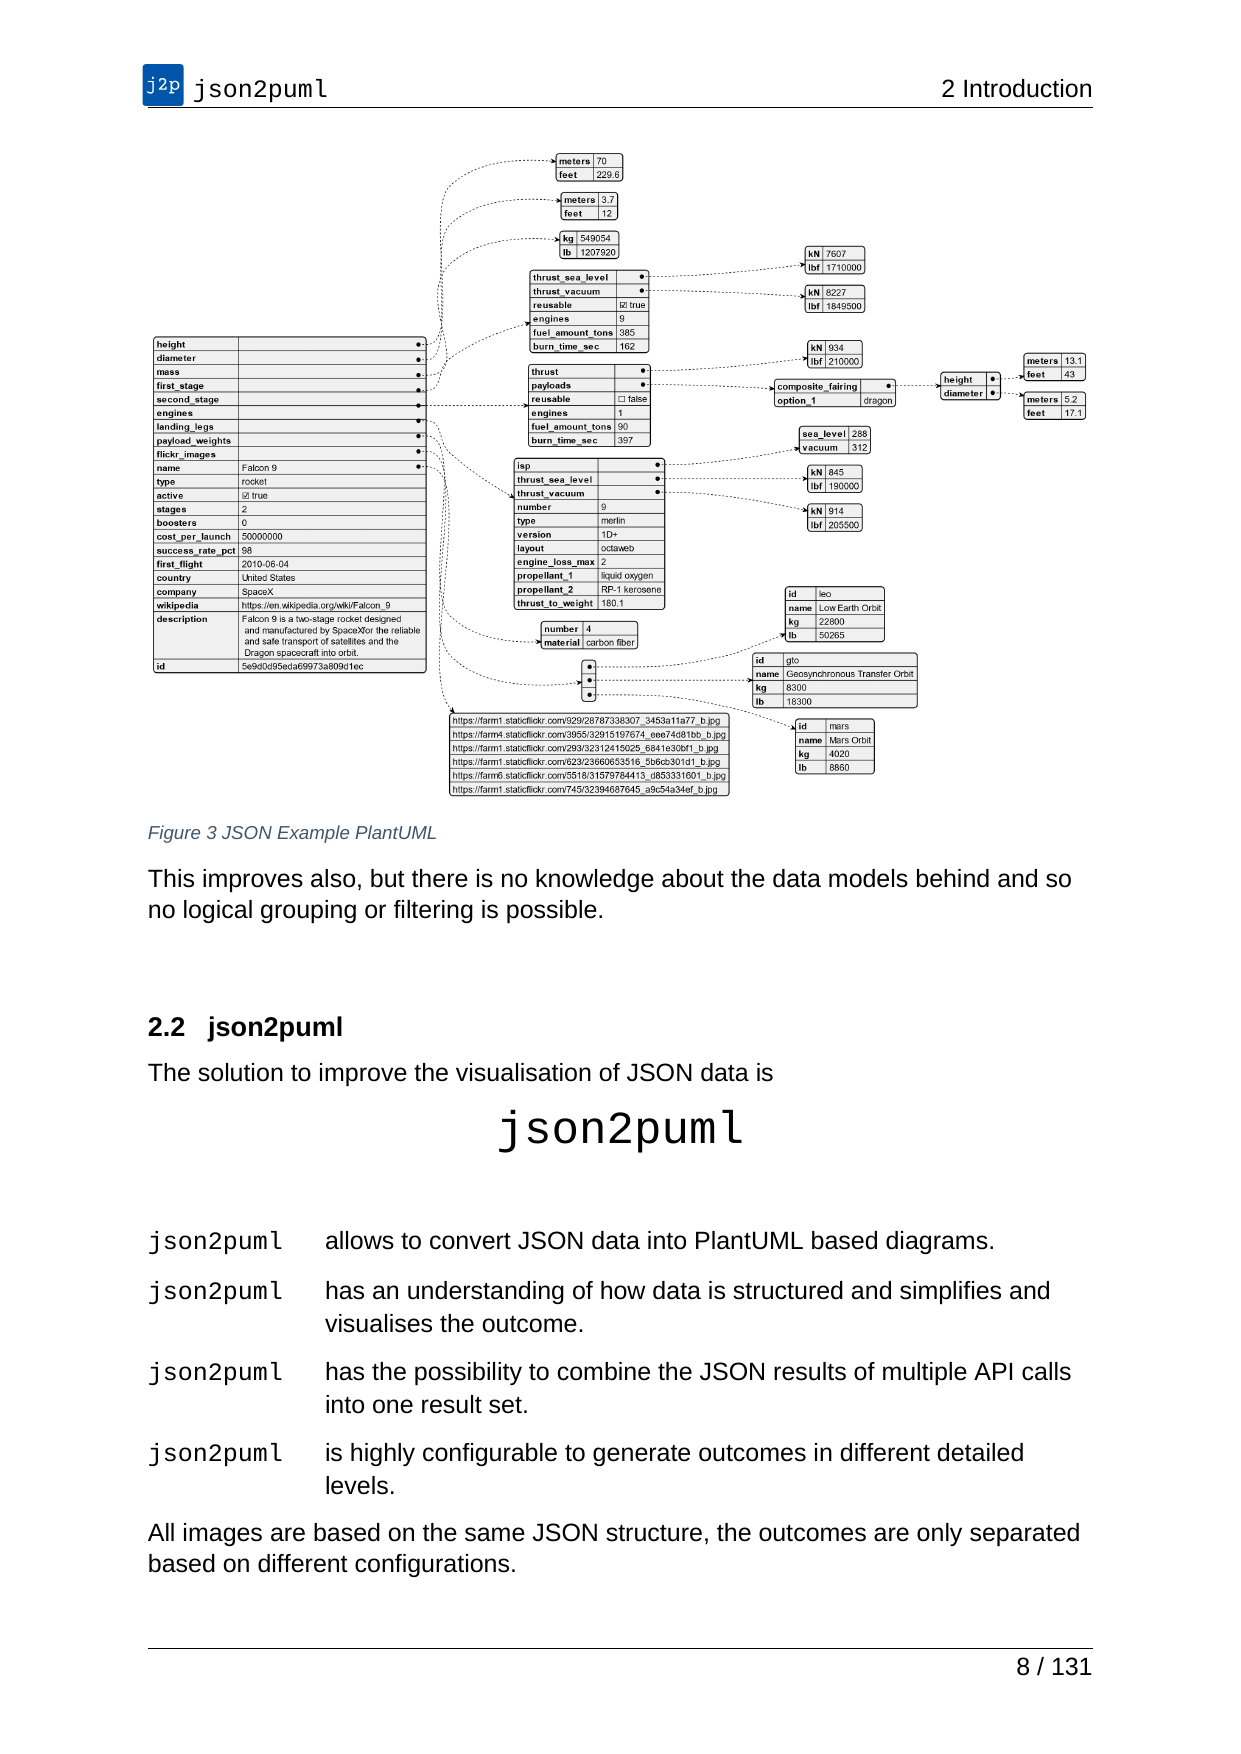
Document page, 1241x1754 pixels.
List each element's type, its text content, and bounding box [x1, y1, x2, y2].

text json2puml is highly configurable to generate outcomes in different detailed levels. [148, 1437, 1093, 1499]
text This improves also, but there is no knowledge about the data models behind and so no logical grouping or filtering is possible. [148, 864, 1093, 924]
picture [142, 64, 184, 106]
text The solution to improve the visualisation of JSON data is [148, 1057, 1093, 1086]
text json2puml has the possibility to combine the JSON results of multiple API calls into one result set. [148, 1357, 1093, 1418]
text json2puml [148, 1105, 1093, 1157]
text All images are based on the same JSON structure, the outcomes are only separated based on different configurations. [148, 1518, 1093, 1578]
picture [147, 147, 1093, 803]
text Figure 3 JSON Example PlantUML [148, 822, 1093, 843]
subtitle json2puml [148, 1011, 1093, 1042]
text json2puml has an understanding of how data is structured and simplifies and visualises the outcome. [148, 1276, 1093, 1338]
text json2puml allows to convert JSON data into PlantUML based diagrams. [148, 1226, 1093, 1257]
